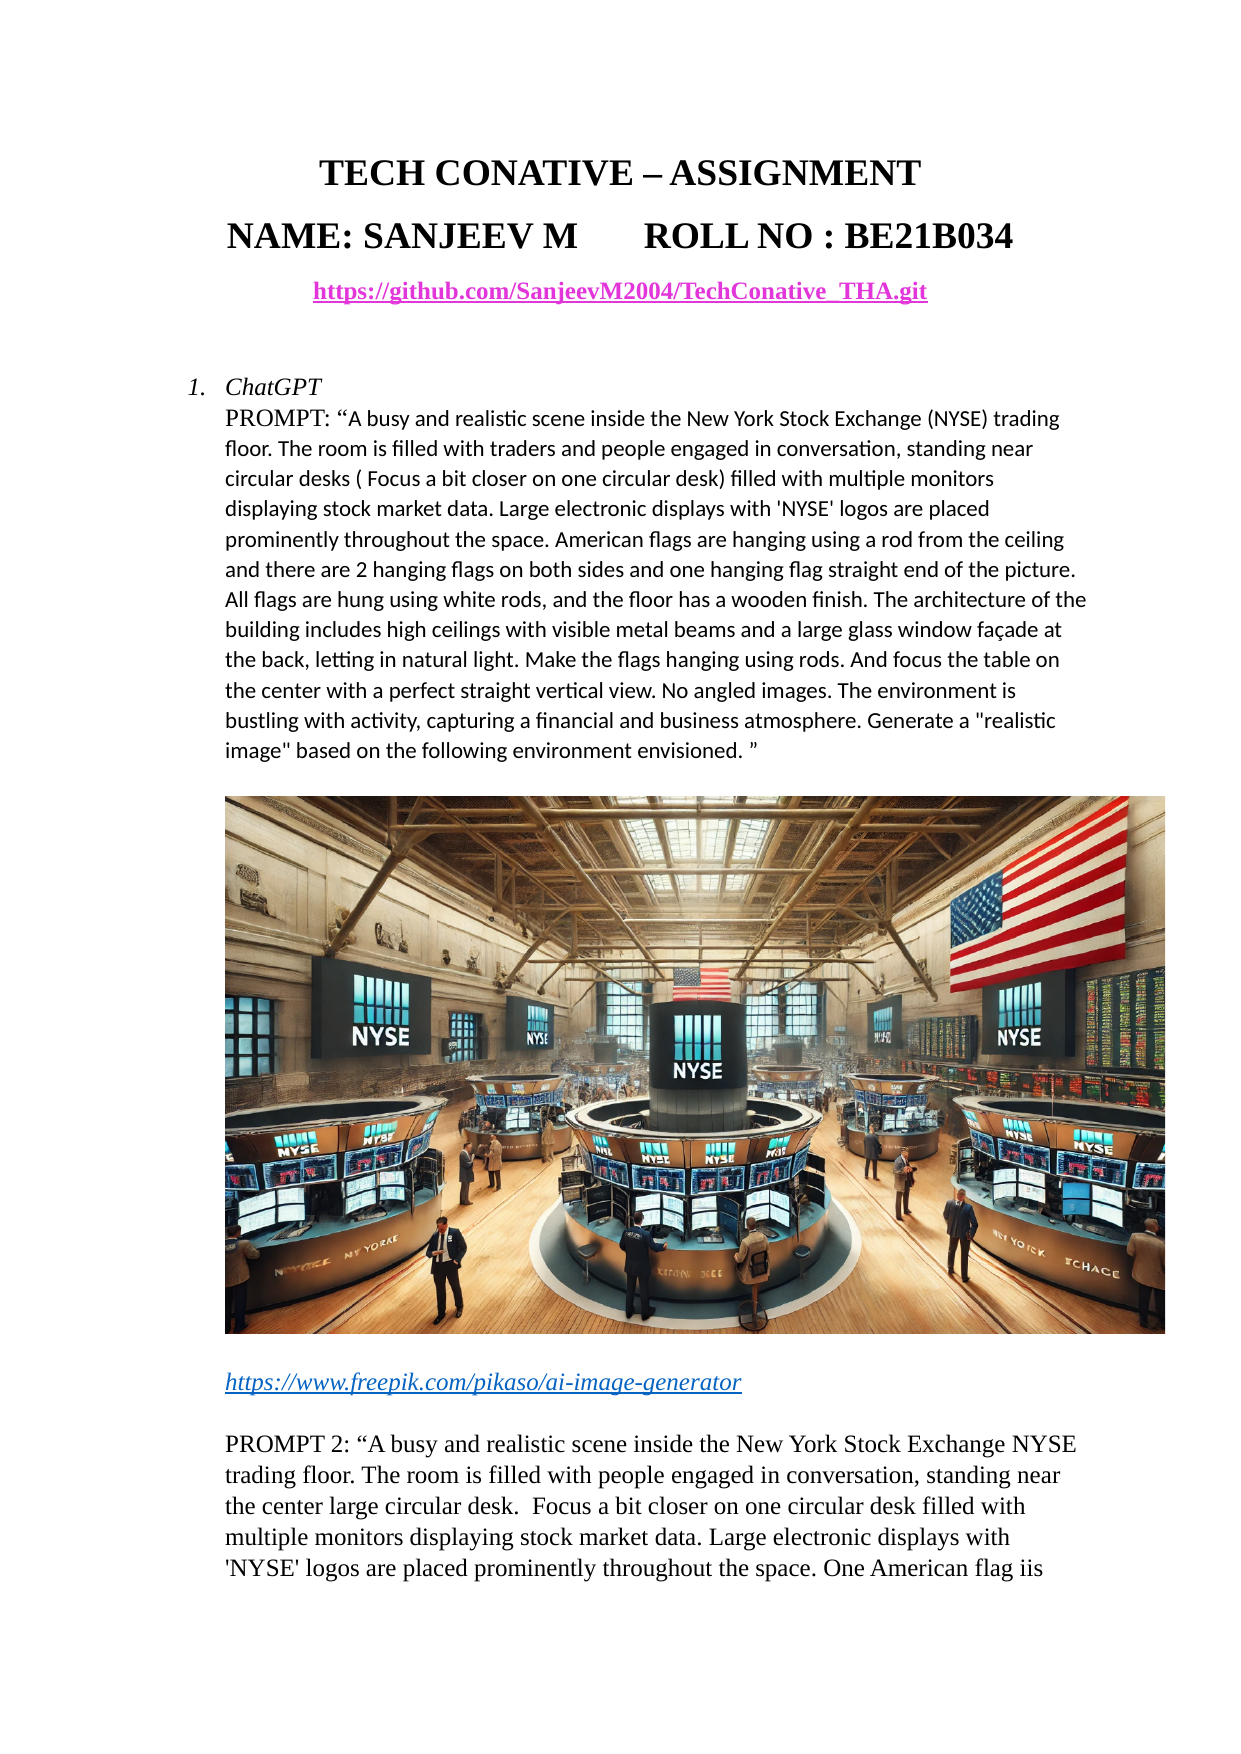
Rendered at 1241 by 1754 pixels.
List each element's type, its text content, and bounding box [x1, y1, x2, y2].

list ChatGPT [187, 372, 1090, 401]
list https://www.freepik.com/pikaso/ai-image-generator [225, 1367, 1090, 1396]
text https://github.com/SanjeevM2004/TechConative_THA.git [150, 276, 1090, 305]
list PROMPT: “A busy and realistic scene inside the New York Stock Exchange (NYSE) trading floor. The room is filled with traders and people engaged in conversation, standing near circular desks ( Focus a bit closer on one circular desk) filled with multiple monitors displaying stock market data. Large electronic displays with 'NYSE' logos are placed prominently throughout the space. American flags are hanging using a rod from the ceiling and there are 2 hanging flags on both sides and one hanging flag straight end of the picture. All flags are hung using white rods, and the floor has a wooden finish. The architecture of the building includes high ceilings with visible metal beams and a large glass window façade at the back, letting in natural light. Make the flags hanging using rods. And focus the table on the center with a perfect straight vertical view. No angled images. The environment is bustling with activity, capturing a financial and business atmosphere. Generate a "realistic image" based on the following environment envisioned. ” [225, 403, 1090, 764]
picture [225, 796, 1166, 1334]
text NAME: SANJEEV M ROLL NO : BE21B034 [150, 213, 1090, 256]
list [225, 1429, 1090, 1582]
text TECH CONATIVE – ASSIGNMENT [150, 150, 1090, 193]
